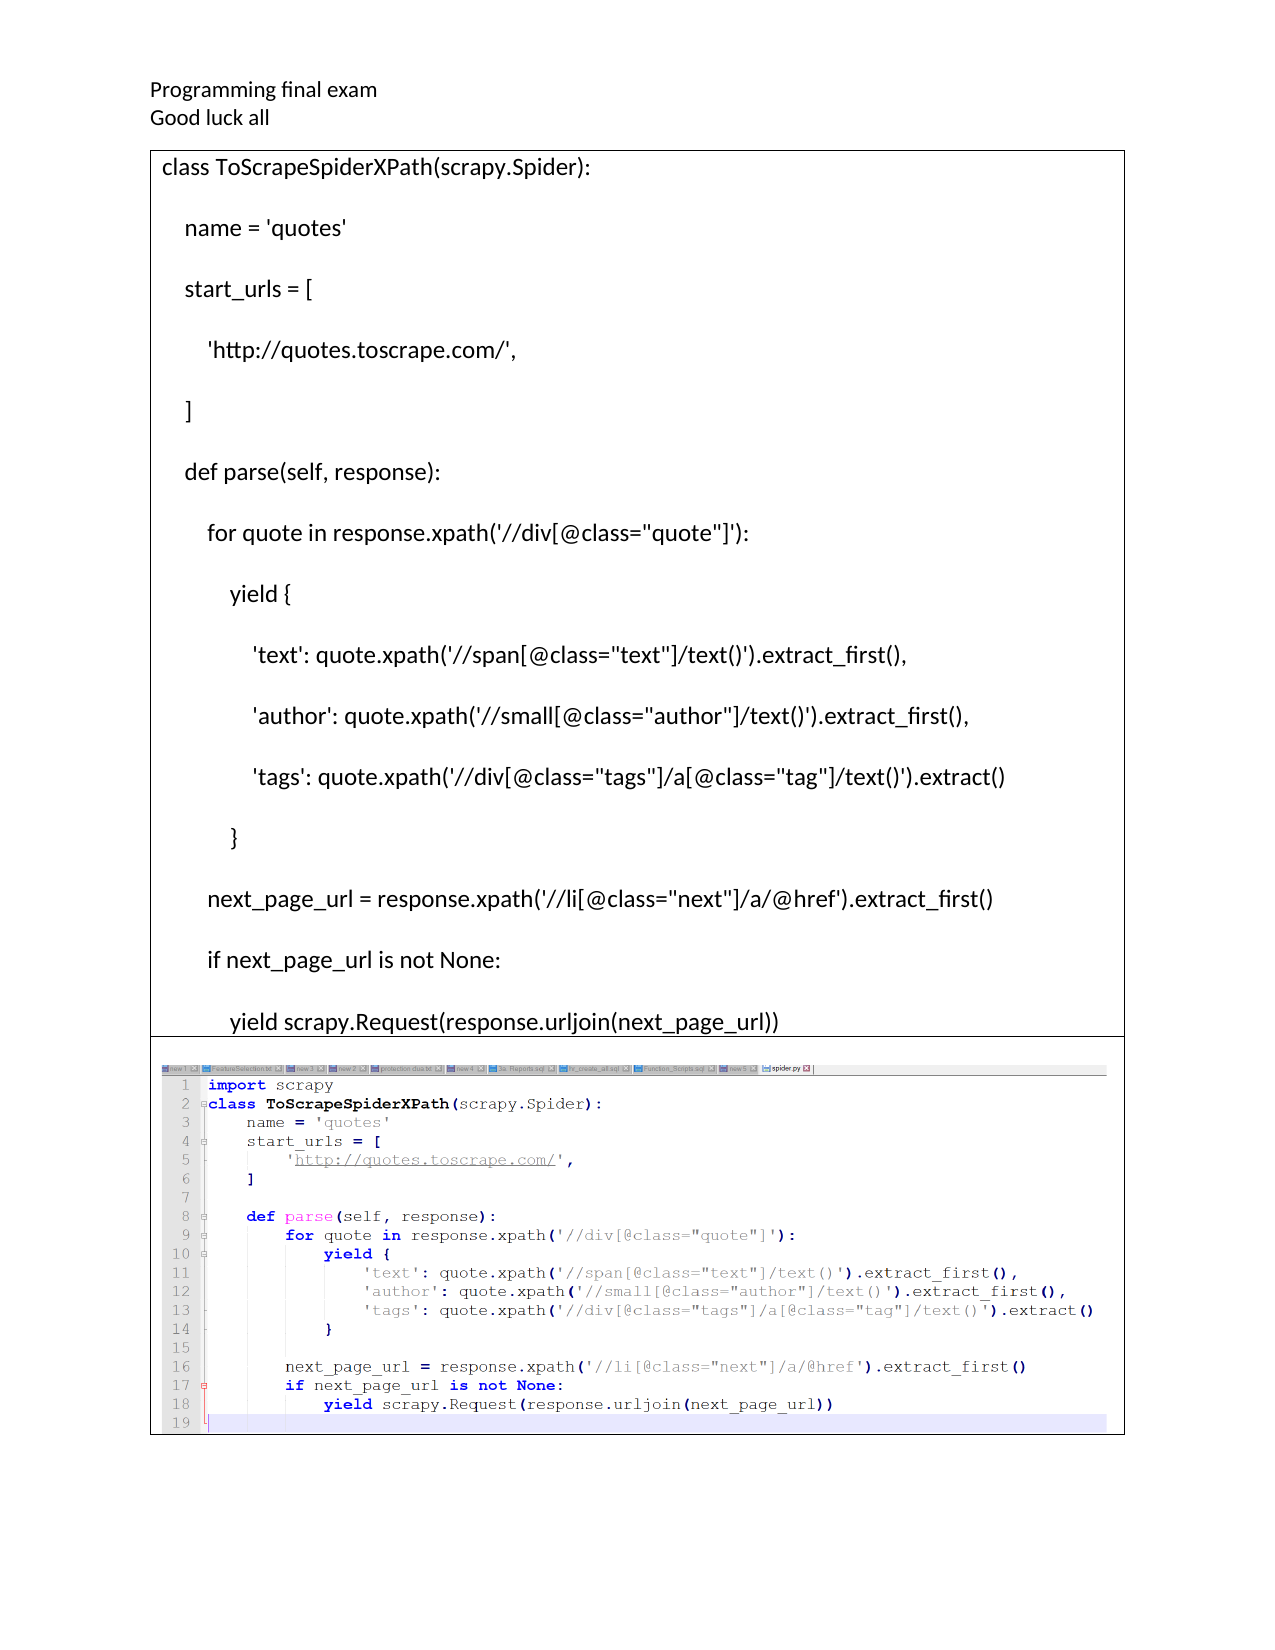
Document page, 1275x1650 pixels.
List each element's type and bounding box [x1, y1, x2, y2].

table_cell [151, 1037, 1124, 1434]
table_header [151, 151, 1124, 1036]
picture [161, 1065, 1107, 1434]
